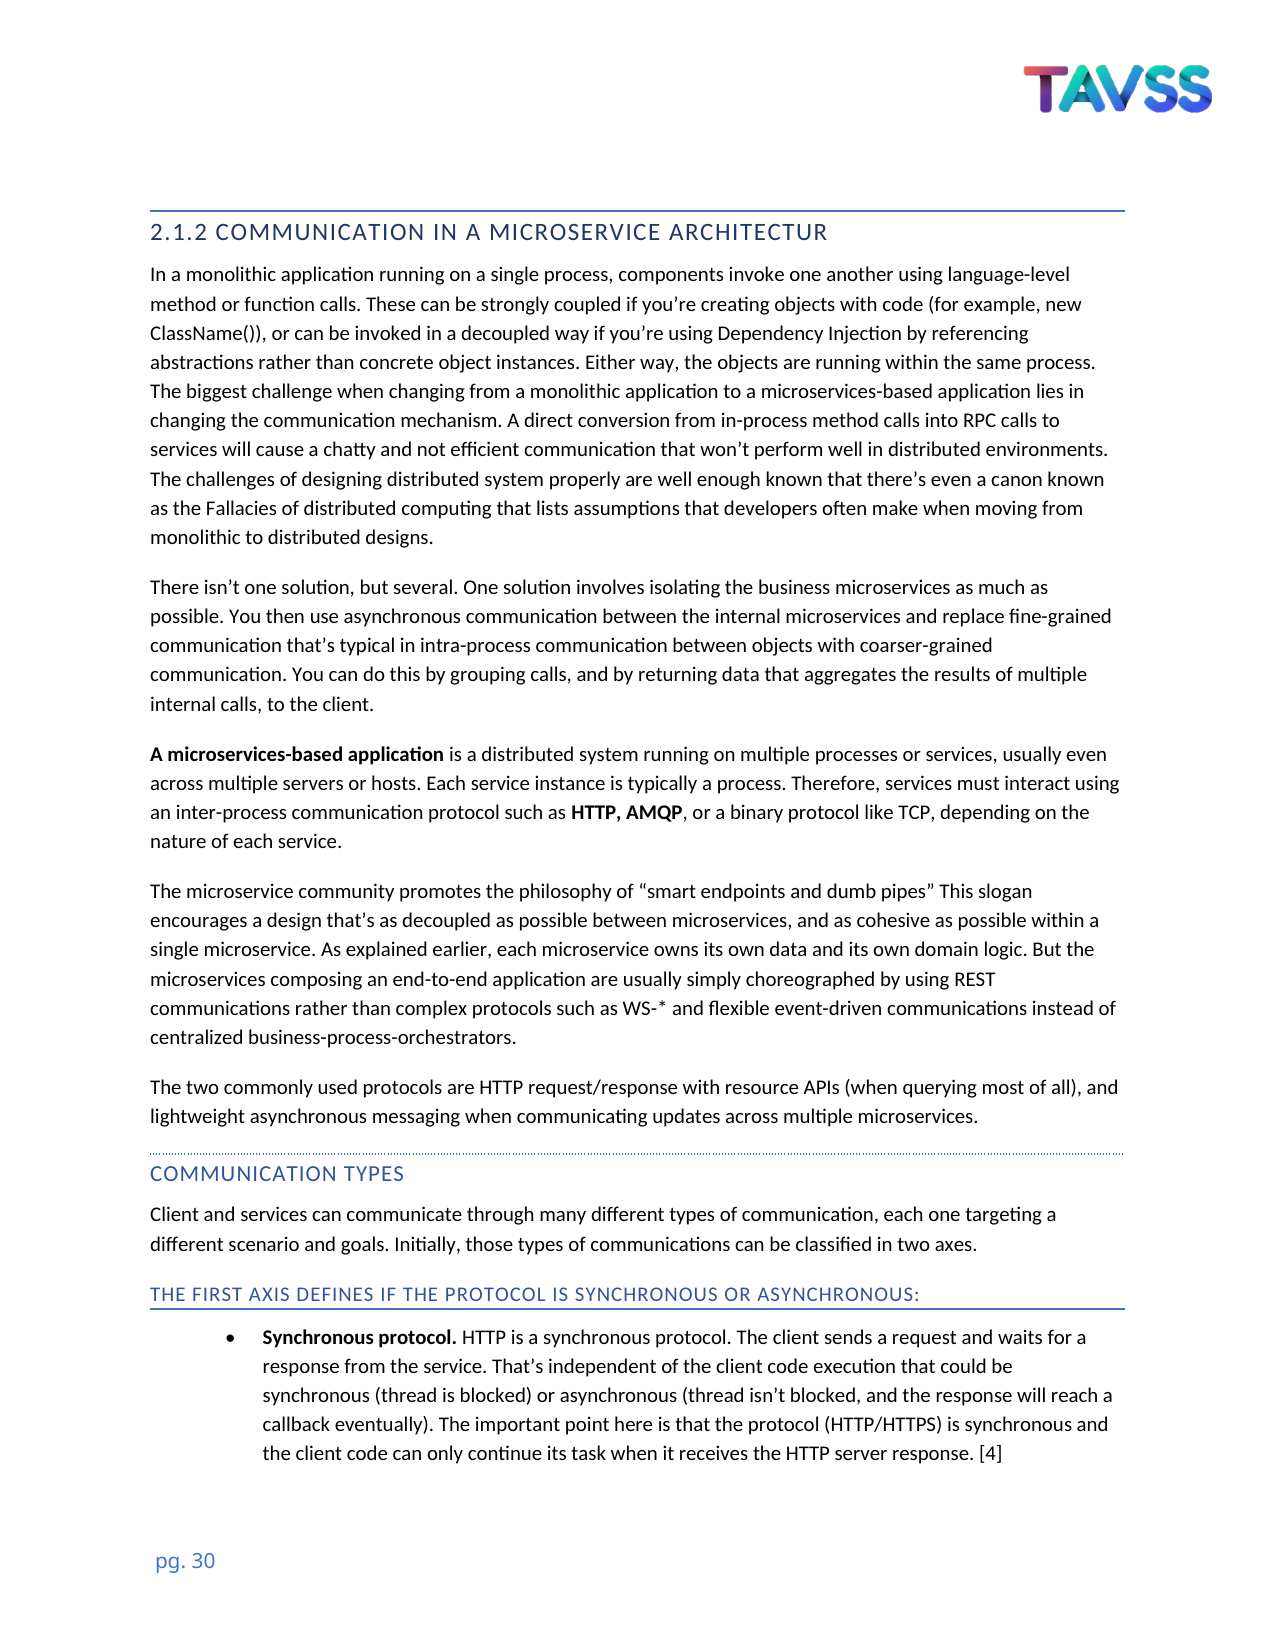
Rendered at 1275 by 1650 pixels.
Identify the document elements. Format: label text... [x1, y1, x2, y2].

text There isn’t one solution, but several. One solution involves isolating the business microservices as much as possible. You then use asynchronous communication between the internal microservices and replace fine-grained communication that’s typical in intra-process communication between objects with coarser-grained communication. You can do this by grouping calls, and by returning data that aggregates the results of multiple internal calls, to the client. [150, 574, 1125, 716]
subtitle The first axis defines if the protocol is synchronous or asynchronous: [150, 1281, 1125, 1308]
text Client and services can communicate through many different types of communication, each one targeting a different scenario and goals. Initially, those types of communications can be classified in two axes. [150, 1202, 1125, 1256]
text In a monolithic application running on a single process, components invoke one another using language-level method or function calls. These can be strongly coupled if you’re creating objects with code (for example, new ClassName()), or can be invoked in a decoupled way if you’re using Dependency Injection by referencing abstractions rather than concrete object instances. Either way, the objects are running within the same process. The biggest challenge when changing from a monolithic application to a microservices-based application lies in changing the communication mechanism. A direct conversion from in-process method calls into RPC calls to services will cause a chatty and not efficient communication that won’t perform well in distributed environments. The challenges of designing distributed system properly are well enough known that there’s even a canon known as the Fallacies of distributed computing that lists assumptions that developers often make when moving from monolithic to distributed designs. [150, 262, 1125, 549]
list Synchronous protocol. HTTP is a synchronous protocol. The client sends a request and waits for a response from the service. That’s independent of the client code execution that could be synchronous (thread is blocked) or asynchronous (thread isn’t blocked, and the response will reach a callback eventually). The important point here is that the protocol (HTTP/HTTPS) is synchronous and the client code can only continue its task when it receives the HTTP server response. [4] [225, 1324, 1125, 1466]
subtitle 2.1.2 Communication in a microservice architectur [150, 212, 1125, 247]
picture [1002, 41, 1236, 135]
text The two commonly used protocols are HTTP request/response with resource APIs (when querying most of all), and lightweight asynchronous messaging when communicating updates across multiple microservices. [150, 1074, 1125, 1129]
text A microservices-based application is a distributed system running on multiple processes or services, usually even across multiple servers or hosts. Each service instance is typically a process. Therefore, services must interact using an inter-process communication protocol such as HTTP, AMQP, or a binary protocol like TCP, depending on the nature of each service. [150, 741, 1125, 854]
text The microservice community promotes the philosophy of “smart endpoints and dumb pipes” This slogan encourages a design that’s as decoupled as possible between microservices, and as cohesive as possible within a single microservice. As explained earlier, each microservice owns its own data and its own domain logic. But the microservices composing an end-to-end application are usually simply choreographed by using REST communications rather than complex protocols such as WS-* and flexible event-driven communications instead of centralized business-process-orchestrators. [150, 878, 1125, 1049]
subtitle Communication types [150, 1153, 1125, 1187]
